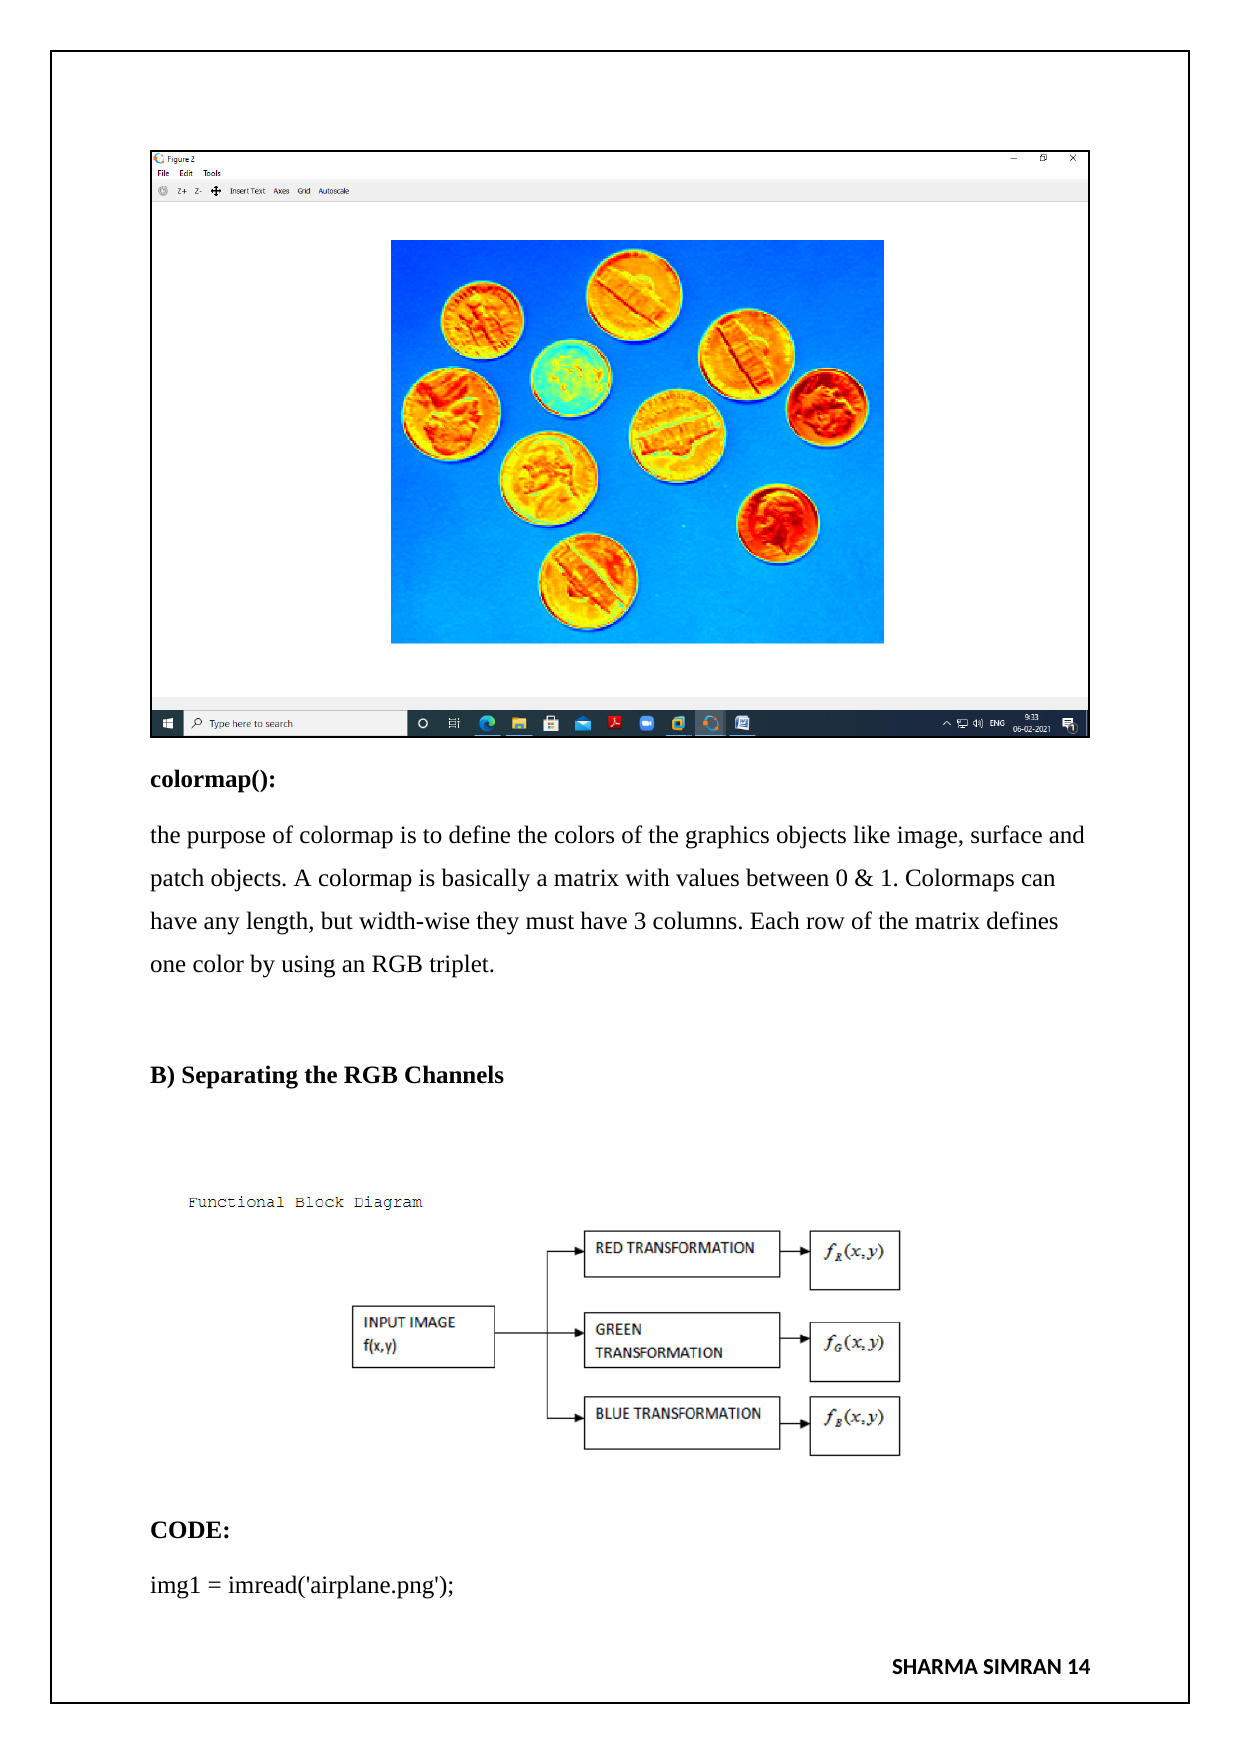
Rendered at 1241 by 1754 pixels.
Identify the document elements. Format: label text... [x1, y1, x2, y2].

text B) Separating the RGB Channels [150, 1060, 1090, 1089]
picture [150, 1116, 1091, 1489]
text img1 = imread('airplane.png'); [150, 1571, 1090, 1599]
text the purpose of colormap is to define the colors of the graphics objects like image, surface and patch objects. A colormap is basically a matrix with values between 0 & 1. Colormaps can have any length, but width-wise they must have 3 columns. Each row of the matrix defines one color by using an RGB triplet. [150, 820, 1090, 978]
picture [152, 152, 1088, 736]
text CODE: [150, 1515, 1090, 1544]
text colormap(): [150, 764, 1090, 793]
